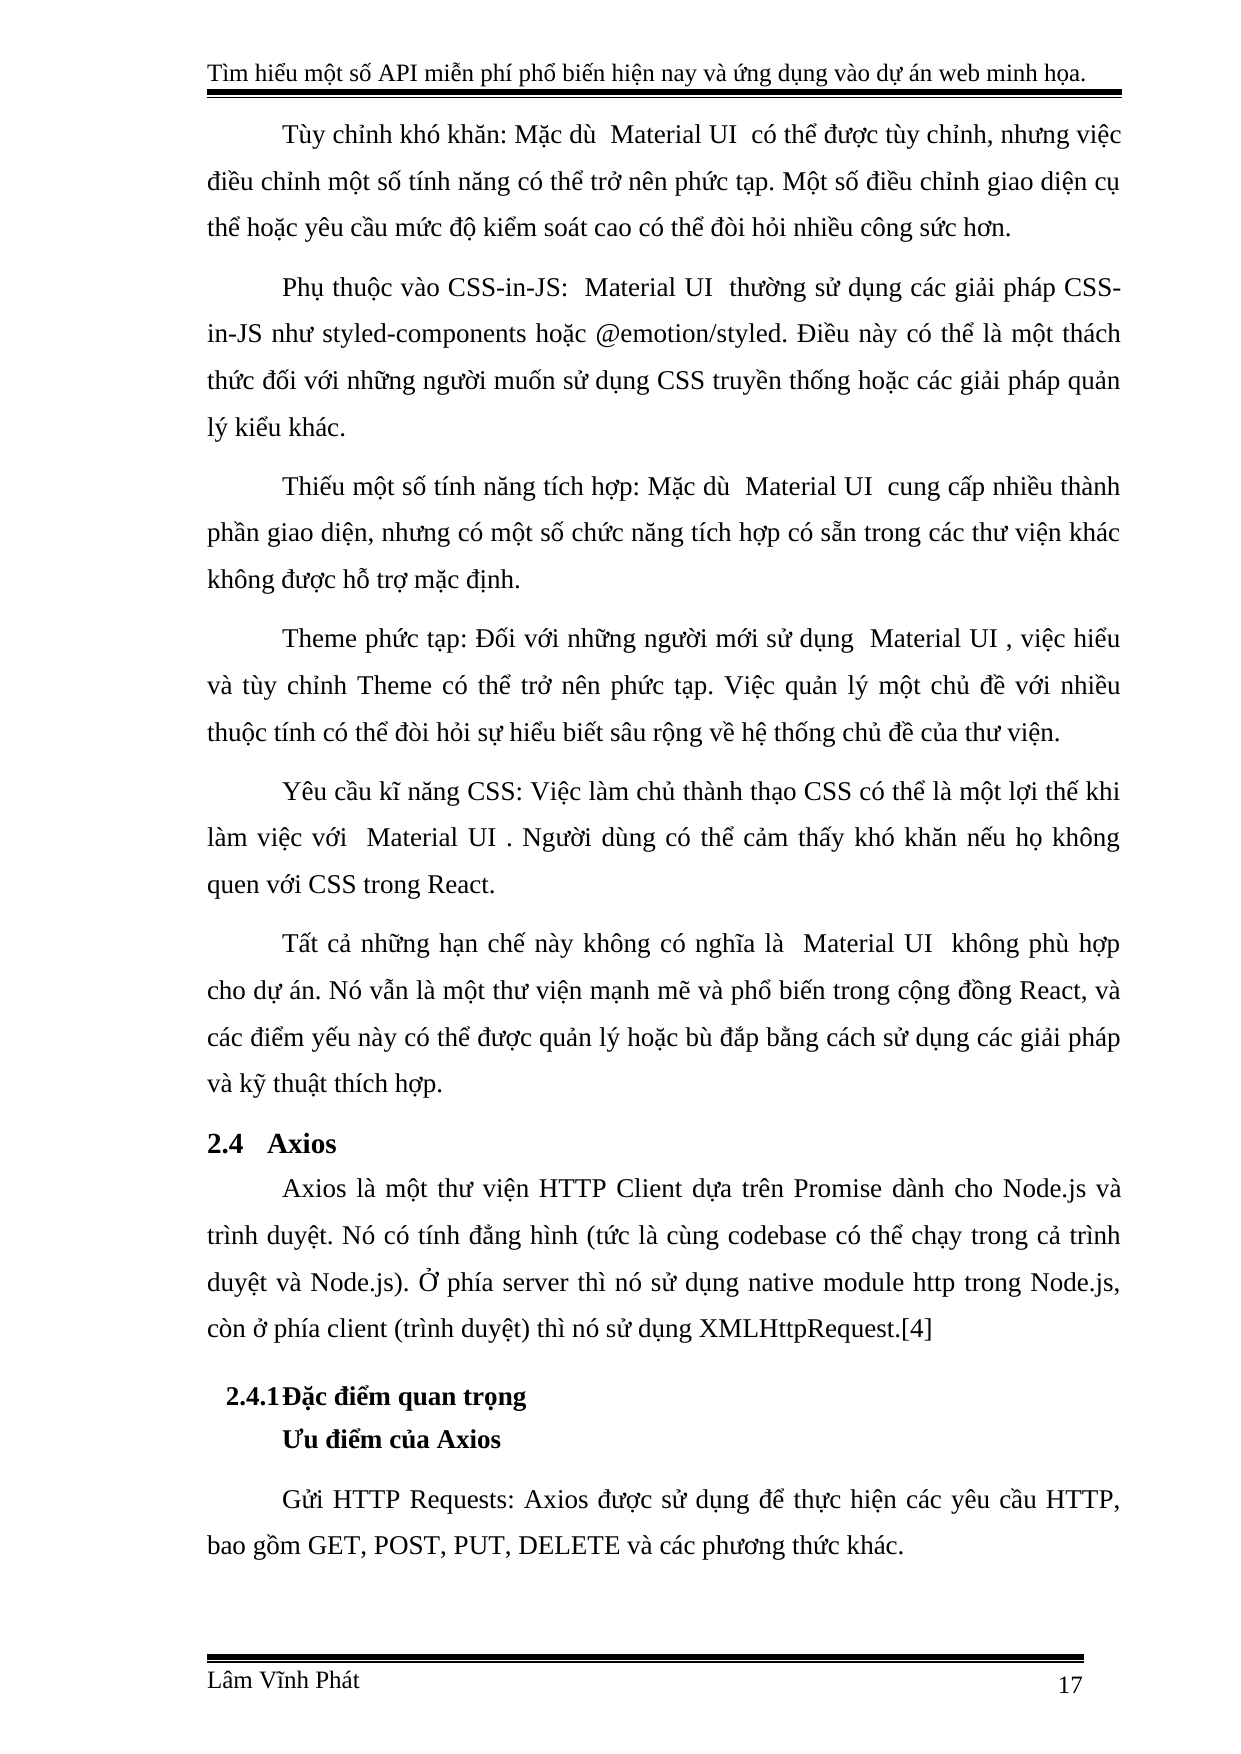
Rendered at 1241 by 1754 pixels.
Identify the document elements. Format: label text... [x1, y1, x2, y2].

subtitle Đặc điểm quan trọng [226, 1380, 1122, 1411]
text Tùy chỉnh khó khăn: Mặc dù Material UI có thể được tùy chỉnh, nhưng việc điều chỉnh một số tính năng có thể trở nên phức tạp. Một số điều chỉnh giao diện cụ thể hoặc yêu cầu mức độ kiểm soát cao có thể đòi hỏi nhiều công sức hơn. [207, 118, 1122, 243]
text Thiếu một số tính năng tích hợp: Mặc dù Material UI cung cấp nhiều thành phần giao diện, nhưng có một số chức năng tích hợp có sẵn trong các thư viện khác không được hỗ trợ mặc định. [207, 470, 1122, 594]
text Phụ thuộc vào CSS-in-JS: Material UI thường sử dụng các giải pháp CSS-in-JS như styled-components hoặc @emotion/styled. Điều này có thể là một thách thức đối với những người muốn sử dụng CSS truyền thống hoặc các giải pháp quản lý kiểu khác. [207, 271, 1122, 442]
text Tất cả những hạn chế này không có nghĩa là Material UI không phù hợp cho dự án. Nó vẫn là một thư viện mạnh mẽ và phổ biến trong cộng đồng React, và các điểm yếu này có thể được quản lý hoặc bù đắp bằng cách sử dụng các giải pháp và kỹ thuật thích hợp. [207, 927, 1122, 1098]
text Yêu cầu kĩ năng CSS: Việc làm chủ thành thạo CSS có thể là một lợi thế khi làm việc với Material UI . Người dùng có thể cảm thấy khó khăn nếu họ không quen với CSS trong React. [207, 775, 1122, 899]
text Axios là một thư viện HTTP Client dựa trên Promise dành cho Node.js và trình duyệt. Nó có tính đẳng hình (tức là cùng codebase có thể chạy trong cả trình duyệt và Node.js). Ở phía server thì nó sử dụng native module http trong Node.js, còn ở phía client (trình duyệt) thì nó sử dụng XMLHttpRequest.[4] [207, 1172, 1122, 1344]
subtitle Axios [207, 1126, 1122, 1160]
text Ưu điểm của Axios [207, 1424, 1122, 1455]
text Theme phức tạp: Đối với những người mới sử dụng Material UI , việc hiểu và tùy chỉnh Theme có thể trở nên phức tạp. Việc quản lý một chủ đề với nhiều thuộc tính có thể đòi hỏi sự hiểu biết sâu rộng về hệ thống chủ đề của thư viện. [207, 622, 1122, 747]
text Gửi HTTP Requests: Axios được sử dụng để thực hiện các yêu cầu HTTP, bao gồm GET, POST, PUT, DELETE và các phương thức khác. [207, 1483, 1122, 1561]
